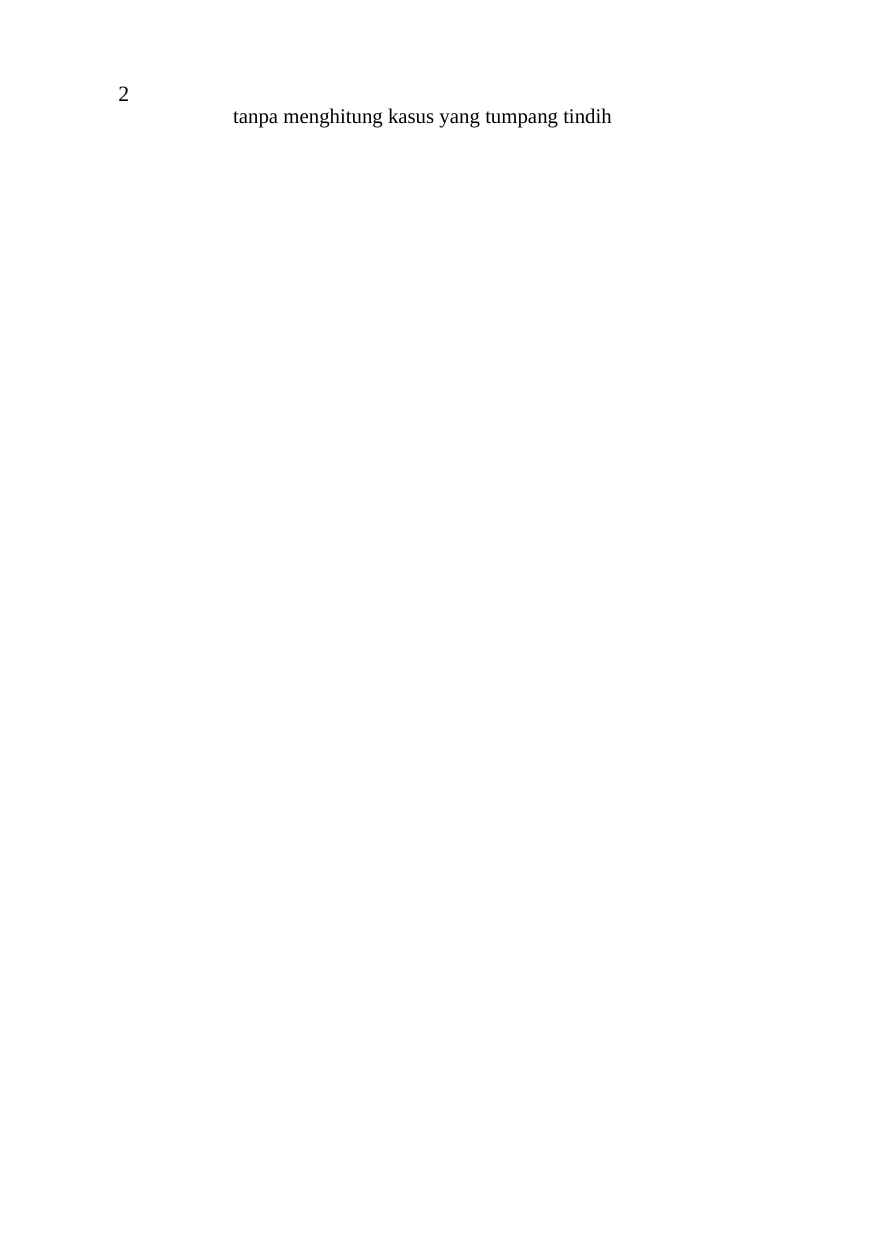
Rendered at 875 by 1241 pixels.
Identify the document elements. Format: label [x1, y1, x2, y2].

text [121, 104, 724, 128]
